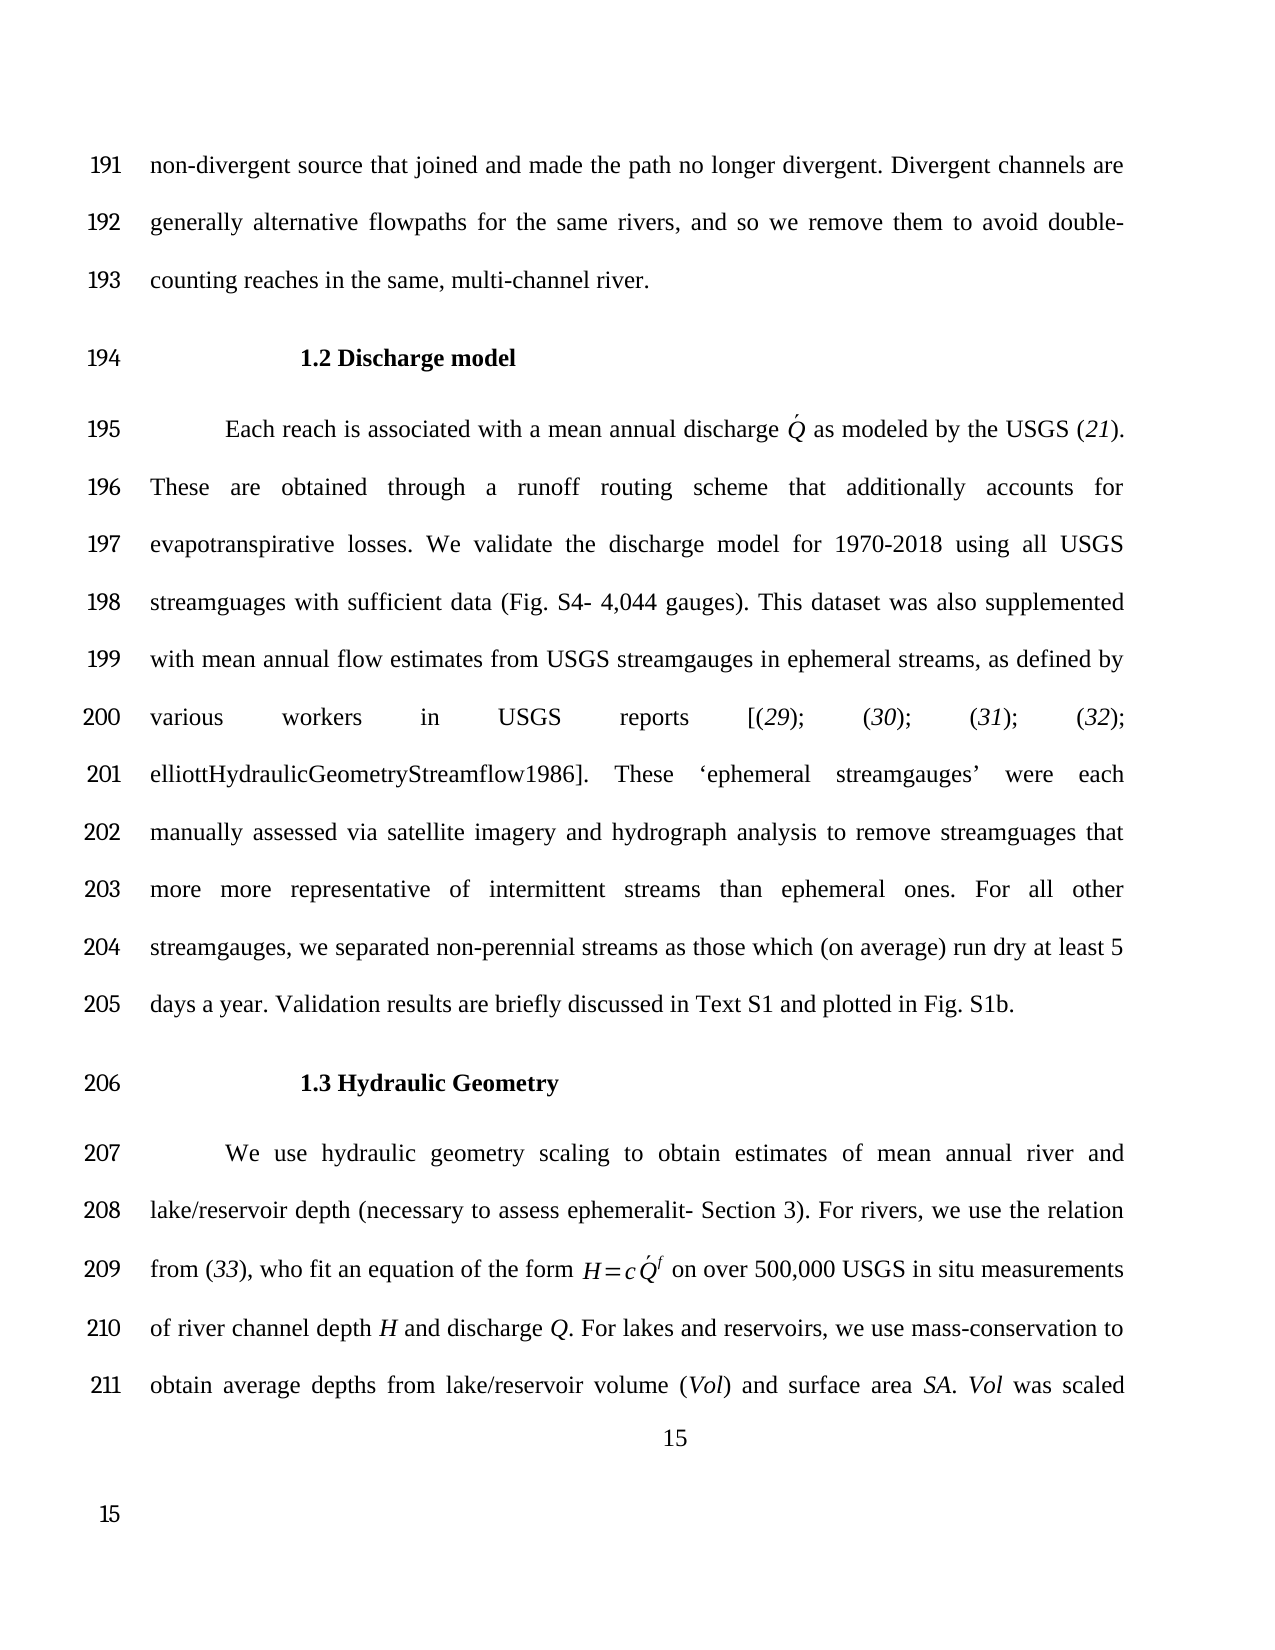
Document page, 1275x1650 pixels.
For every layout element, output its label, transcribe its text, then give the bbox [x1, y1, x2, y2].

subtitle 1.2 Discharge model [225, 343, 1125, 372]
subtitle 1.3 Hydraulic Geometry [225, 1068, 1125, 1097]
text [150, 1138, 1125, 1399]
text Each reach is associated with a mean annual discharge as modeled by the USGS (21). These are obtained through a runoff routing scheme that additionally accounts for evapotranspirative losses. We validate the discharge model for 1970-2018 using all USGS streamguages with sufficient data (Fig. S4- 4,044 gauges). This dataset was also supplemented with mean annual flow estimates from USGS streamgauges in ephemeral streams, as defined by various workers in USGS reports [(29); (30); (31); (32); elliottHydraulicGeometryStreamflow1986]. These ‘ephemeral streamgauges’ were each manually assessed via satellite imagery and hydrograph analysis to remove streamguages that more more representative of intermittent streams than ephemeral ones. For all other streamgauges, we separated non-perennial streams as those which (on average) run dry at least 5 days a year. Validation results are briefly discussed in Text S1 and plotted in Fig. S1b. [150, 413, 1125, 1018]
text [150, 150, 1125, 294]
